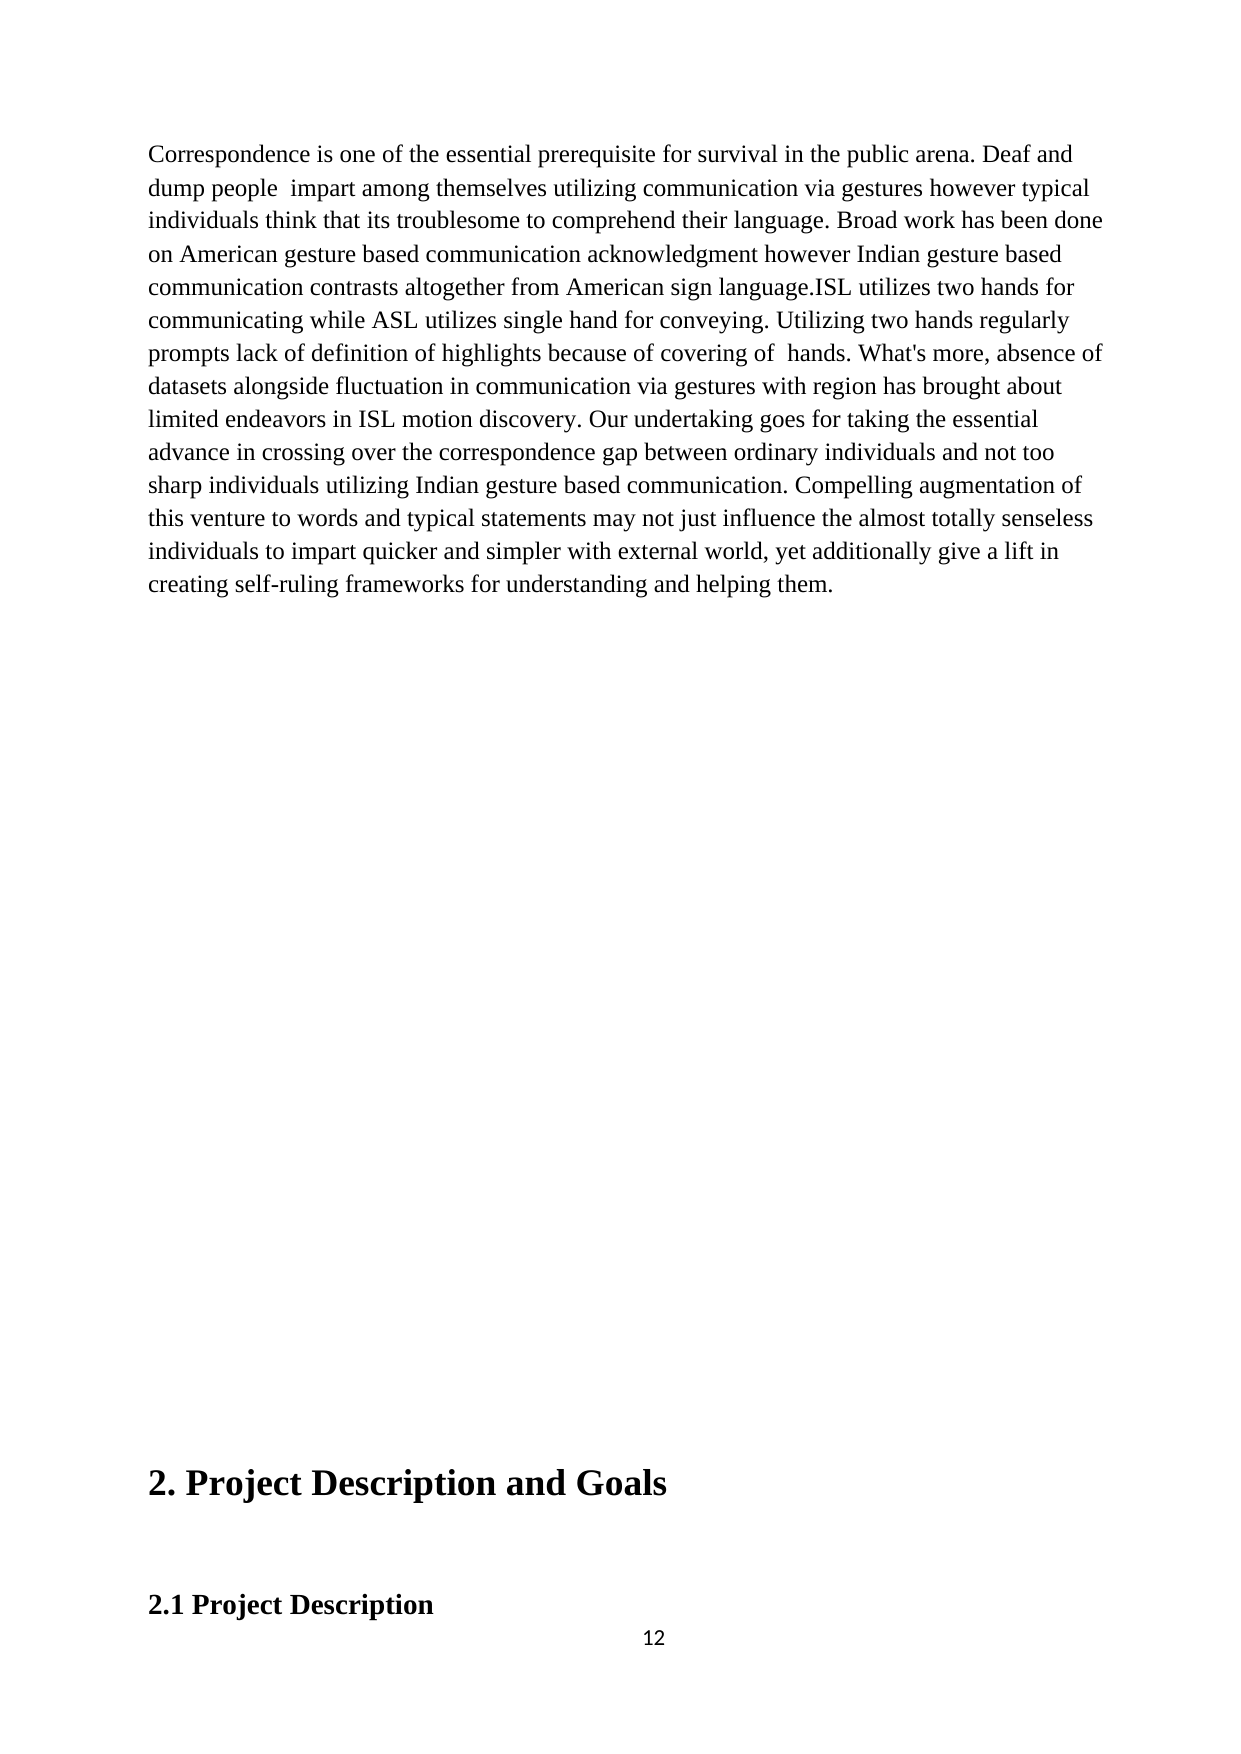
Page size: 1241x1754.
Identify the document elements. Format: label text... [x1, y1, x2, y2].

text 2.1 Project Description [148, 1587, 1107, 1621]
text Correspondence is one of the essential prerequisite for survival in the public arena. Deaf and dump people impart among themselves utilizing communication via gestures however typical individuals think that its troublesome to comprehend their language. Broad work has been done on American gesture based communication acknowledgment however Indian gesture based communication contrasts altogether from American sign language.ISL utilizes two hands for communicating while ASL utilizes single hand for conveying. Utilizing two hands regularly prompts lack of definition of highlights because of covering of hands. What's more, absence of datasets alongside fluctuation in communication via gestures with region has brought about limited endeavors in ISL motion discovery. Our undertaking goes for taking the essential advance in crossing over the correspondence gap between ordinary individuals and not too sharp individuals utilizing Indian gesture based communication. Compelling augmentation of this venture to words and typical statements may not just influence the almost totally senseless individuals to impart quicker and simpler with external world, yet additionally give a lift in creating self-ruling frameworks for understanding and helping them. [148, 139, 1107, 598]
text 2. Project Description and Goals [148, 1461, 1107, 1504]
